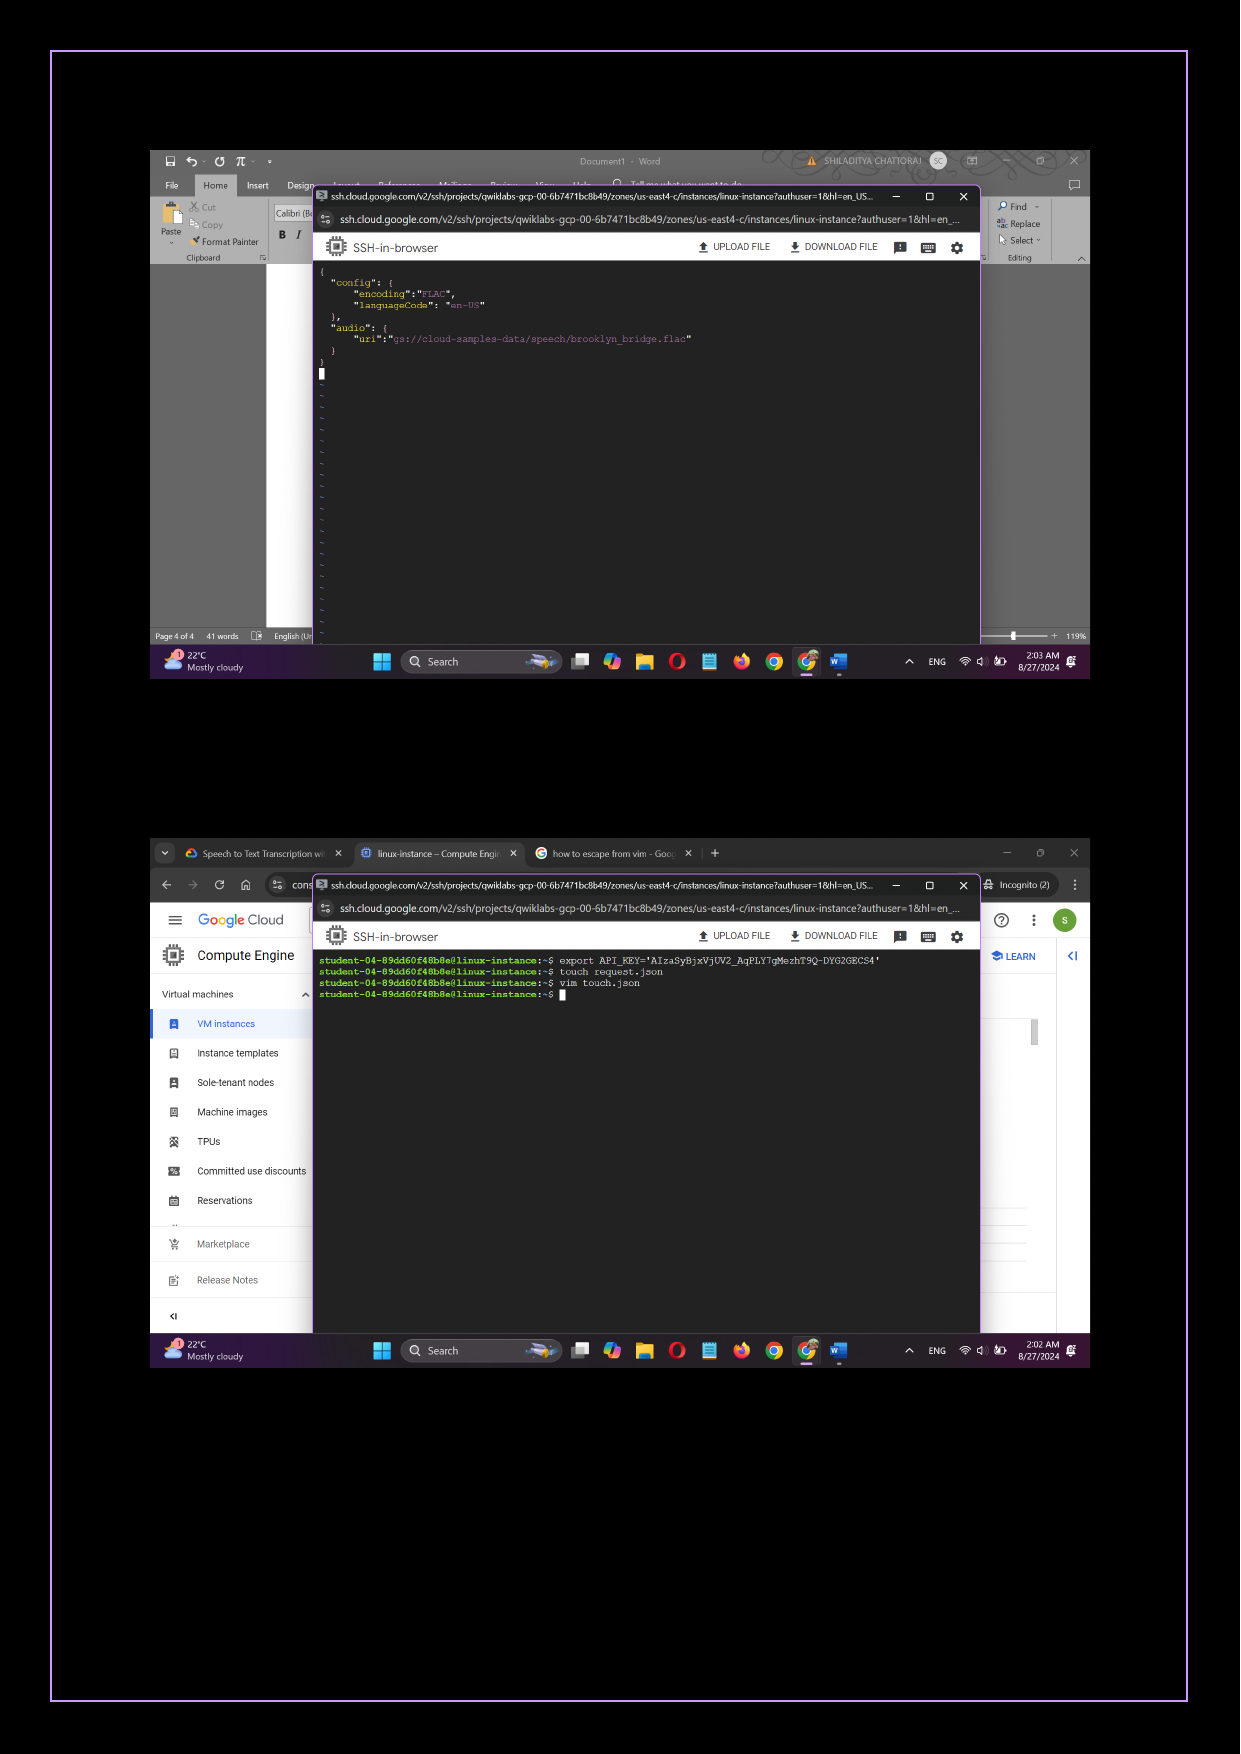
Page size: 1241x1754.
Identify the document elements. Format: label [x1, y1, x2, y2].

picture [150, 838, 1091, 1368]
picture [150, 150, 1091, 679]
